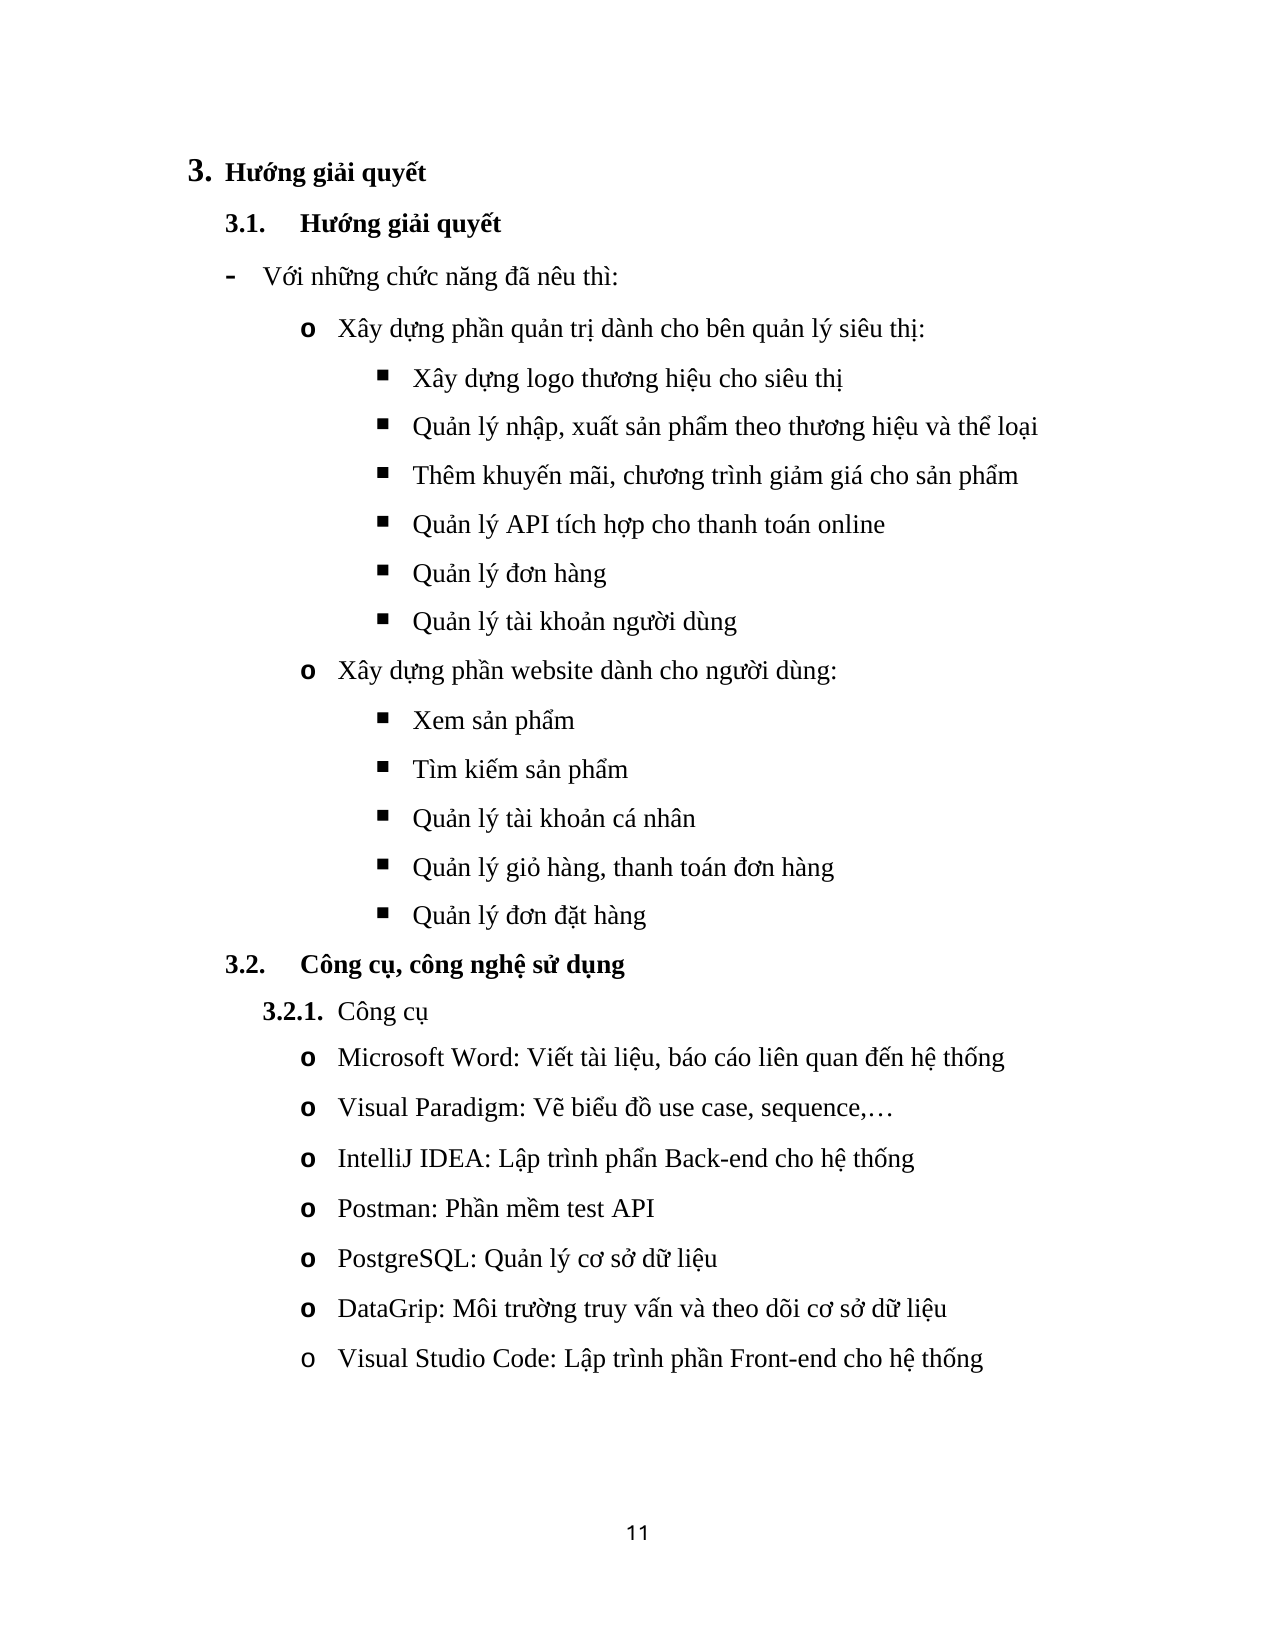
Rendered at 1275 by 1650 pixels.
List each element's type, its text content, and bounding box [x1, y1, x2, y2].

list Công cụ [262, 995, 1125, 1026]
list Thêm khuyến mãi, chương trình giảm giá cho sản phẩm [375, 459, 1125, 492]
list Xây dựng phần website dành cho người dùng: [300, 654, 1125, 688]
list Visual Paradigm: Vẽ biểu đồ use case, sequence,… [300, 1092, 1125, 1125]
list DataGrip: Môi trường truy vấn và theo dõi cơ sở dữ liệu [300, 1292, 1125, 1325]
list Quản lý đơn hàng [375, 557, 1125, 589]
list Hướng giải quyết [187, 150, 1125, 188]
list Xem sản phẩm [375, 704, 1125, 737]
list Quản lý nhập, xuất sản phẩm theo thương hiệu và thể loại [375, 411, 1125, 443]
list Quản lý tài khoản người dùng [375, 606, 1125, 638]
list Công cụ, công nghệ sử dụng [225, 948, 1125, 979]
list Postman: Phần mềm test API [300, 1192, 1125, 1225]
list Quản lý đơn đặt hàng [375, 899, 1125, 932]
list IntelliJ IDEA: Lập trình phẩn Back-end cho hệ thống [300, 1142, 1125, 1175]
list Xây dựng logo thương hiệu cho siêu thị [375, 362, 1125, 394]
list Tìm kiếm sản phẩm [375, 753, 1125, 786]
list PostgreSQL: Quản lý cơ sở dữ liệu [300, 1242, 1125, 1275]
list Microsoft Word: Viết tài liệu, báo cáo liên quan đến hệ thống [300, 1041, 1125, 1075]
list Với những chức năng đã nêu thì: [225, 254, 1125, 292]
list Quản lý tài khoản cá nhân [375, 802, 1125, 834]
list Hướng giải quyết [225, 207, 1125, 239]
list Xây dựng phần quản trị dành cho bên quản lý siêu thị: [300, 312, 1125, 345]
list Quản lý API tích hợp cho thanh toán online [375, 508, 1125, 541]
list Quản lý giỏ hàng, thanh toán đơn hàng [375, 851, 1125, 883]
list Visual Studio Code: Lập trình phần Front-end cho hệ thống [300, 1342, 1125, 1376]
